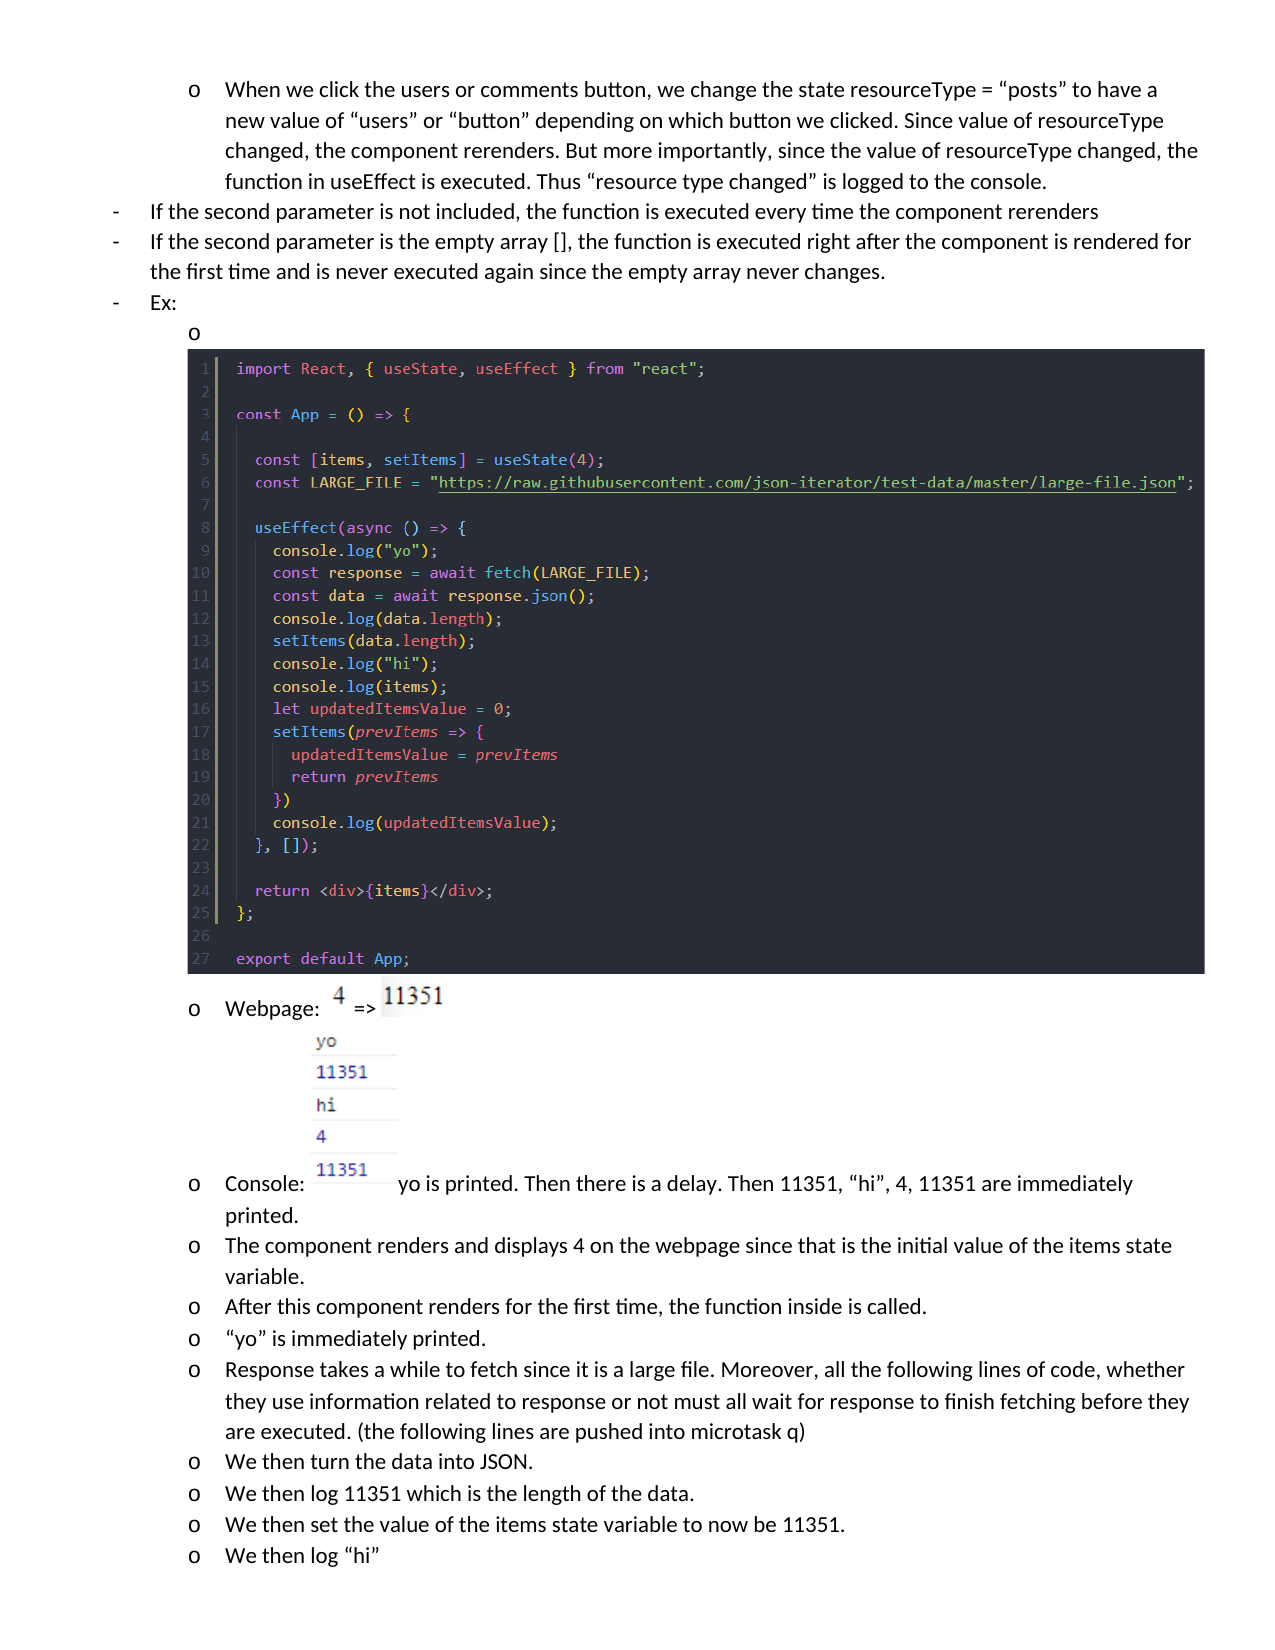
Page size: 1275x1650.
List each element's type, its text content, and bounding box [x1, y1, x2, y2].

list When we click the users or comments button, we change the state resourceType = “posts” to have a new value of “users” or “button” depending on which button we clicked. Since value of resourceType changed, the component rerenders. But more importantly, since the value of resourceType changed, the function in useEffect is executed. Thus “resource type changed” is logged to the console. [187, 75, 1200, 195]
list The component renders and displays 4 on the webpage since that is the initial value of the items state variable. [187, 1231, 1200, 1290]
list If the second parameter is not included, the function is executed every time the component rerenders [112, 197, 1200, 225]
list We then log “hi” [187, 1542, 1200, 1571]
list Webpage: => [187, 976, 1200, 1024]
list Response takes a while to fetch since it is a large file. Moreover, all the following lines of code, whether they use information related to response or not must all wait for response to finish fetching before they are executed. (the following lines are pushed into microtask q) [187, 1355, 1200, 1445]
list If the second parameter is the empty array [], the function is executed right after the component is rendered for the first time and is never executed again since the empty array never changes. [112, 227, 1200, 285]
list Ex: [112, 288, 1200, 316]
list We then turn the data into JSON. [187, 1447, 1200, 1476]
picture [381, 976, 452, 1017]
list After this component renders for the first time, the function inside is called. [187, 1292, 1200, 1322]
list We then log 11351 which is the length of the data. [187, 1479, 1200, 1508]
list We then set the value of the items state variable to now be 11351. [187, 1510, 1200, 1539]
picture [310, 1026, 398, 1192]
picture [325, 977, 354, 1017]
picture [187, 349, 1205, 974]
list Console: yo is printed. Then there is a delay. Then 11351, “hi”, 4, 11351 are immediately printed. [187, 1026, 1200, 1229]
list “yo” is immediately printed. [187, 1324, 1200, 1353]
